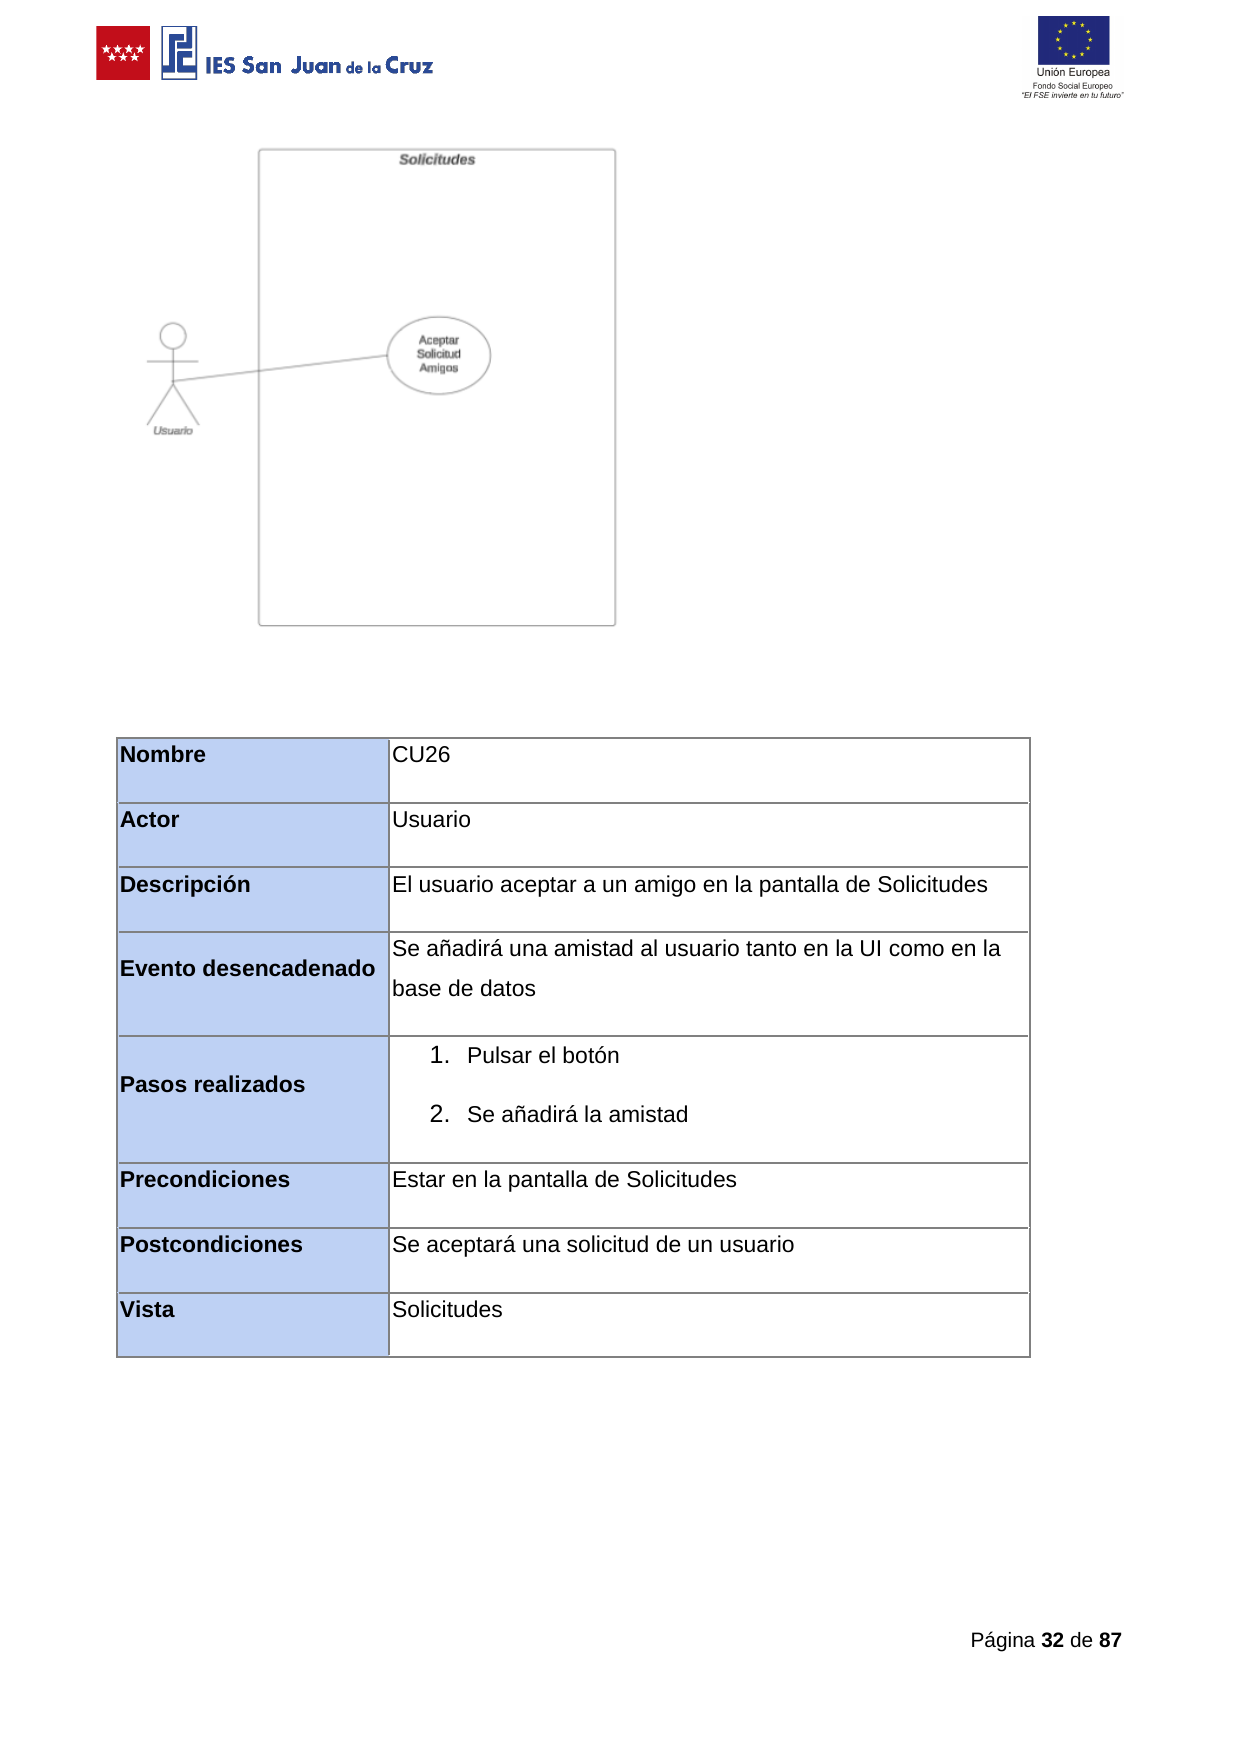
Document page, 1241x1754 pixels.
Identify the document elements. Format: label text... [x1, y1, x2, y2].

picture [113, 118, 671, 644]
table_cell Se aceptará una solicitud de un usuario [390, 1227, 1029, 1291]
table_cell Pasos realizados [118, 1037, 388, 1162]
table_cell El usuario aceptar a un amigo en la pantalla de Solicitudes [390, 866, 1029, 931]
picture [205, 26, 433, 85]
table_cell Pulsar el botón Se añadirá la amistad [390, 1035, 1029, 1162]
table_header CU26 [390, 739, 1029, 802]
table_cell Usuario [390, 802, 1029, 866]
table_cell Precondiciones [118, 1164, 388, 1227]
picture [96, 26, 198, 80]
table_cell Estar en la pantalla de Solicitudes [390, 1162, 1029, 1227]
table_cell Se añadirá una amistad al usuario tanto en la UI como en la base de datos [390, 931, 1029, 1035]
table_cell Evento desencadenado [118, 933, 388, 1035]
table_cell Vista [118, 1294, 389, 1356]
table_cell Solicitudes [389, 1291, 1029, 1356]
table_cell Descripción [118, 868, 388, 931]
table_cell Actor [118, 804, 388, 866]
table_header Nombre [118, 739, 388, 802]
picture [1021, 16, 1124, 98]
table_cell Postcondiciones [118, 1229, 388, 1291]
